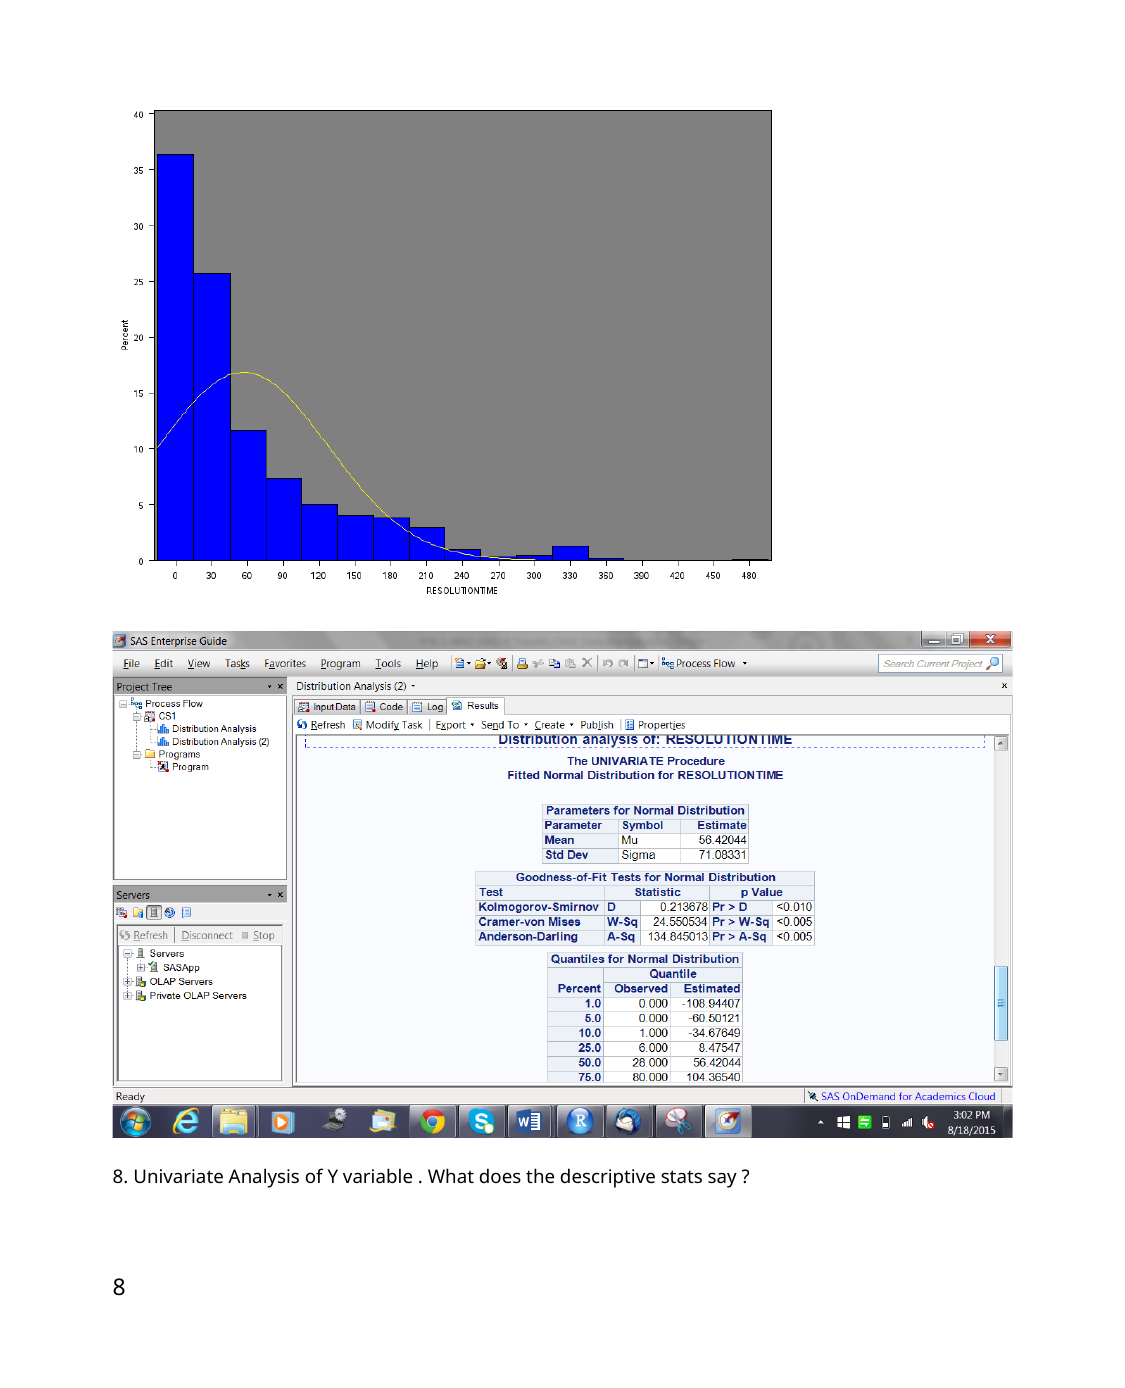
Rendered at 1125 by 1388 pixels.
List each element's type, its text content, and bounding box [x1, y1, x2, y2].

text 8. Univariate Analysis of Y variable . What does the descriptive stats say ? [112, 1163, 1012, 1189]
picture [112, 631, 1013, 1138]
picture [112, 107, 778, 606]
